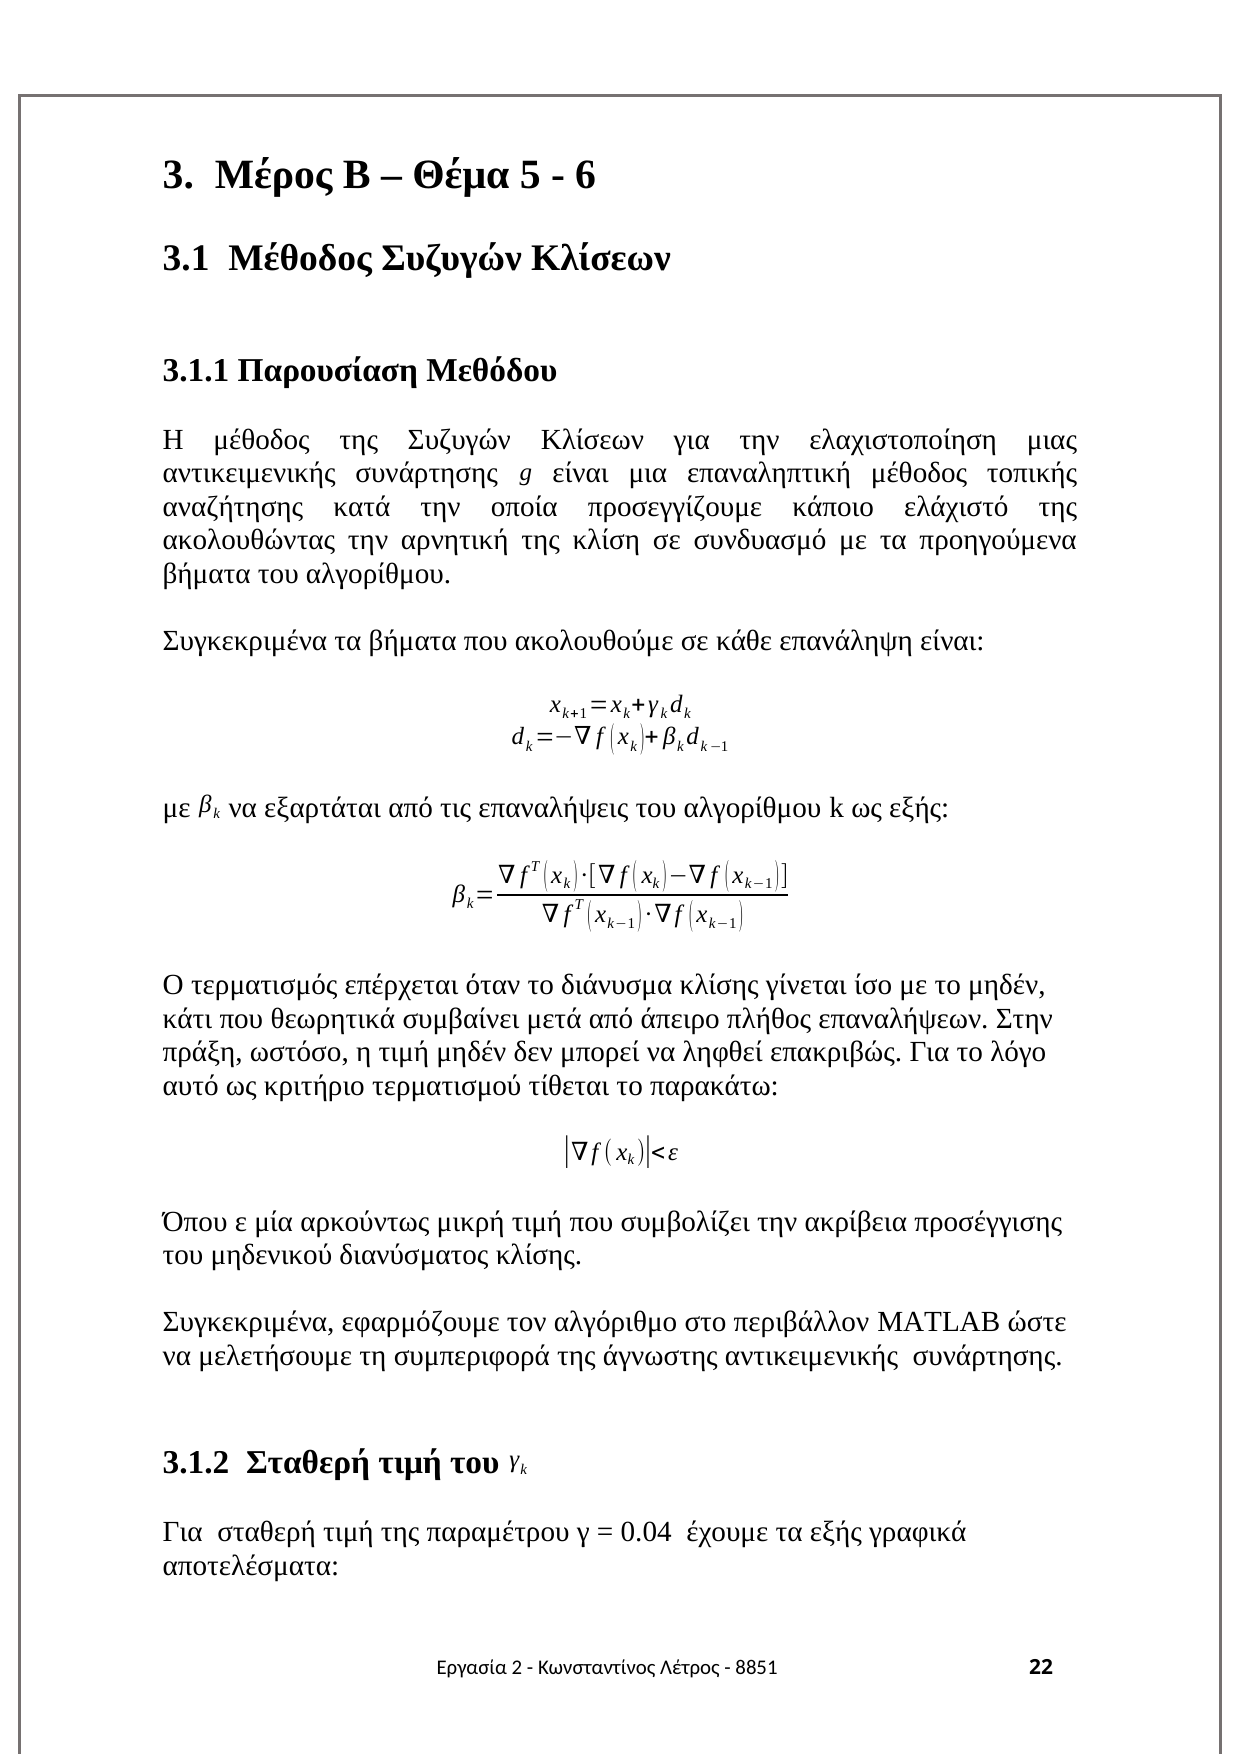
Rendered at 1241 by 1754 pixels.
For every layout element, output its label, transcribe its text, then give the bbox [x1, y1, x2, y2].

subtitle 3.1.2 Σταθερή τιμή του [162, 1443, 1078, 1481]
text Όπου ε μία αρκούντως μικρή τιμή που συμβολίζει την ακρίβεια προσέγγισης του μηδενικού διανύσματος κλίσης. [162, 1204, 1078, 1271]
text Συγκεκριμένα τα βήματα που ακολουθούμε σε κάθε επανάληψη είναι: [162, 623, 1078, 657]
text Η μέθοδος της Συζυγών Κλίσεων για την ελαχιστοποίηση μιας αντικειμενικής συνάρτησης είναι μια επαναληπτική μέθοδος τοπικής αναζήτησης κατά την οποία προσεγγίζουμε κάποιο ελάχιστό της ακολουθώντας την αρνητική της κλίση σε συνδυασμό με τα προηγούμενα βήματα του αλγορίθμου. [162, 422, 1078, 589]
subtitle 3. Μέρος Β – Θέμα 5 - 6 [162, 150, 1078, 198]
text Ο τερματισμός επέρχεται όταν το διάνυσμα κλίσης γίνεται ίσο με το μηδέν, κάτι που θεωρητικά συμβαίνει μετά από άπειρο πλήθος επαναλήψεων. Στην πράξη, ωστόσο, η τιμή μηδέν δεν μπορεί να ληφθεί επακριβώς. Για το λόγο αυτό ως κριτήριο τερματισμού τίθεται το παρακάτω: [162, 967, 1078, 1101]
subtitle 3.1.1 Παρουσίαση Μεθόδου [162, 350, 1078, 388]
text Για σταθερή τιμή της παραμέτρου γ = 0.04 έχουμε τα εξής γραφικά αποτελέσματα: [162, 1514, 1078, 1582]
subtitle 3.1 Μέθοδος Συζυγών Κλίσεων [162, 236, 1078, 279]
text με να εξαρτάται από τις επαναλήψεις του αλγορίθμου k ως εξής: [162, 790, 1078, 823]
text Συγκεκριμένα, εφαρμόζουμε τον αλγόριθμο στο περιβάλλον MATLAB ώστε να μελετήσουμε τη συμπεριφορά της άγνωστης αντικειμενικής συνάρτησης. [162, 1304, 1078, 1371]
